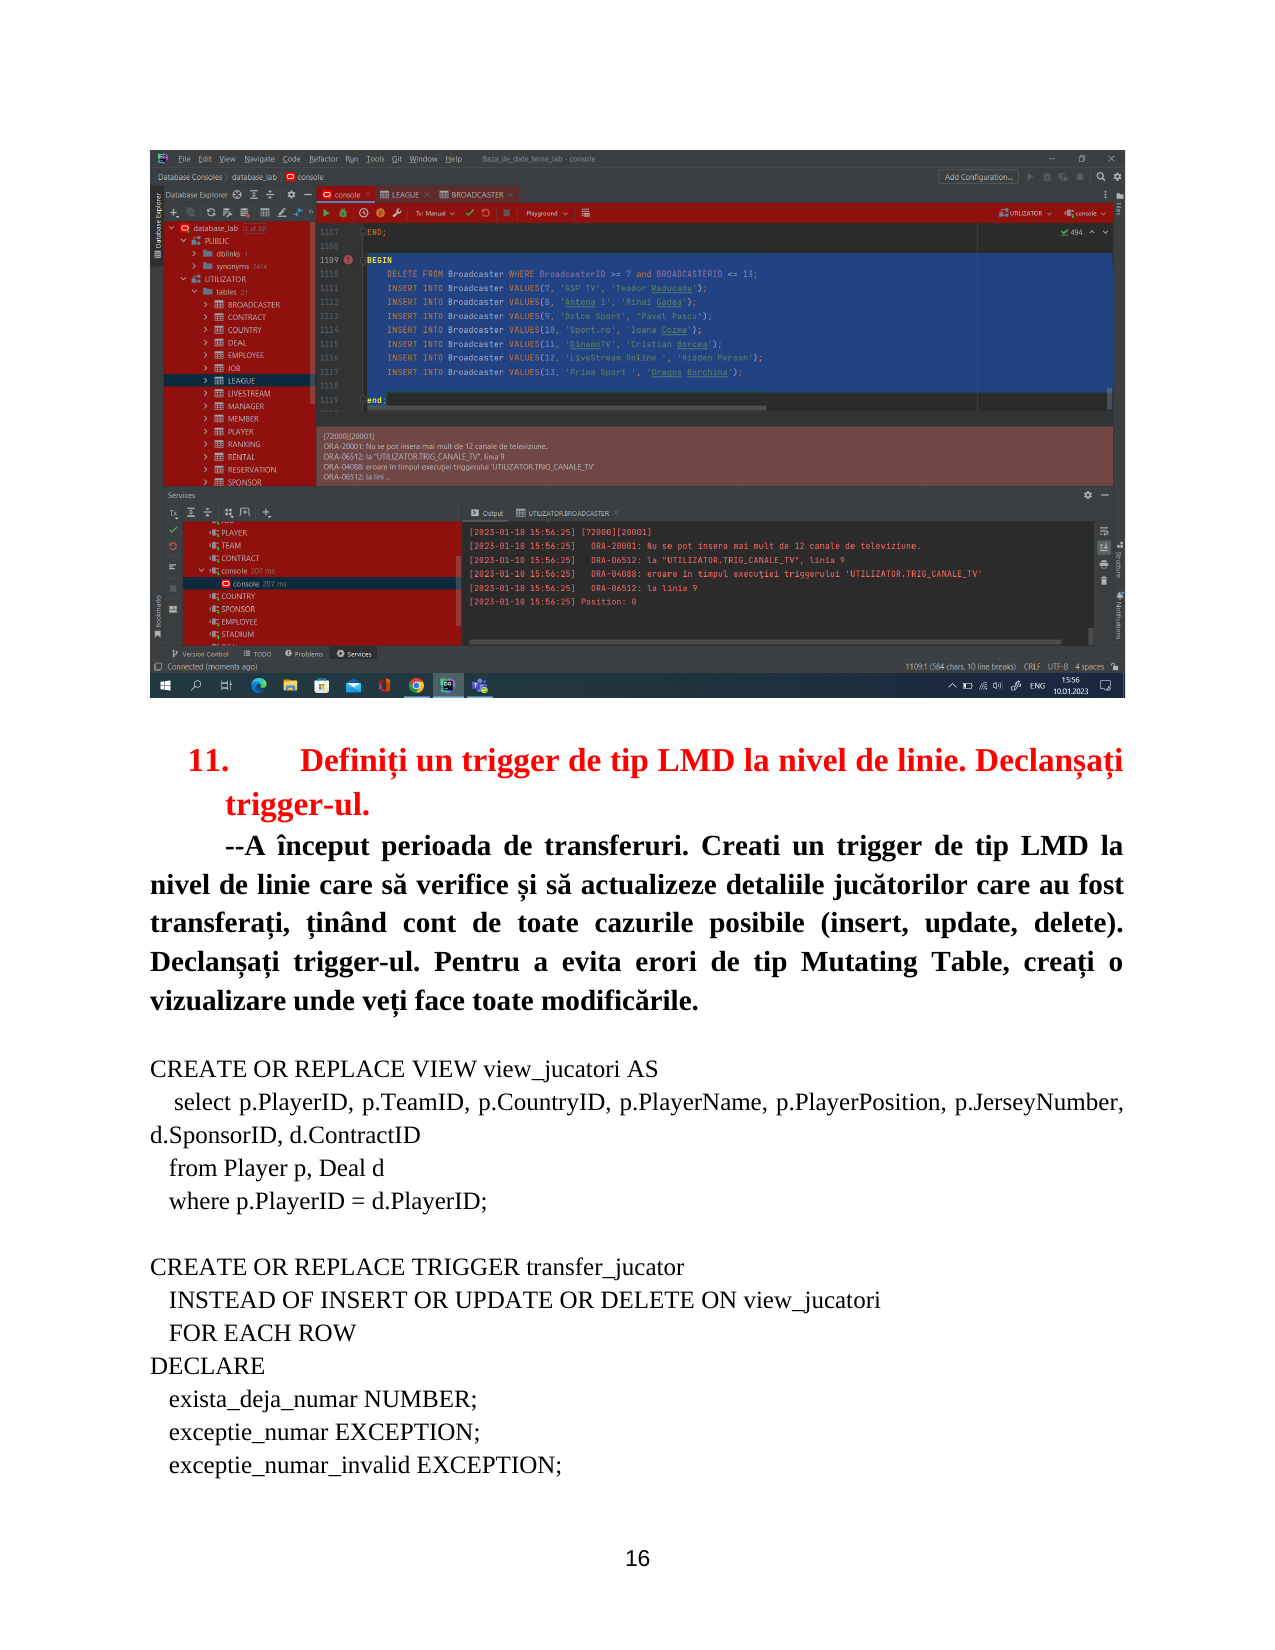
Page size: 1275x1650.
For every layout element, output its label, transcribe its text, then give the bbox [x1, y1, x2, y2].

text exceptie_numar EXCEPTION; [150, 1417, 1125, 1446]
text CREATE OR REPLACE VIEW view_jucatori AS [150, 1054, 1125, 1083]
picture [150, 150, 1125, 698]
text INSTEAD OF INSERT OR UPDATE OR DELETE ON view_jucatori [150, 1285, 1125, 1314]
text FOR EACH ROW [150, 1318, 1125, 1347]
text exceptie_numar_invalid EXCEPTION; [150, 1450, 1125, 1479]
text where p.PlayerID = d.PlayerID; [150, 1186, 1125, 1215]
text CREATE OR REPLACE TRIGGER transfer_jucator [150, 1252, 1125, 1281]
text exista_deja_numar NUMBER; [150, 1384, 1125, 1413]
text from Player p, Deal d [150, 1153, 1125, 1182]
text DECLARE [150, 1351, 1125, 1380]
list Definiți un trigger de tip LMD la nivel de linie. Declanșați trigger-ul. [187, 740, 1125, 823]
text --A început perioada de transferuri. Creati un trigger de tip LMD la nivel de linie care să verifice și să actualizeze detaliile jucătorilor care au fost transferați, ținând cont de toate cazurile posibile (insert, update, delete). Declanșați trigger-ul. Pentru a evita erori de tip Mutating Table, creați o vizualizare unde veți face toate modificările. [150, 828, 1125, 1016]
text select p.PlayerID, p.TeamID, p.CountryID, p.PlayerName, p.PlayerPosition, p.JerseyNumber, d.SponsorID, d.ContractID [150, 1087, 1125, 1149]
